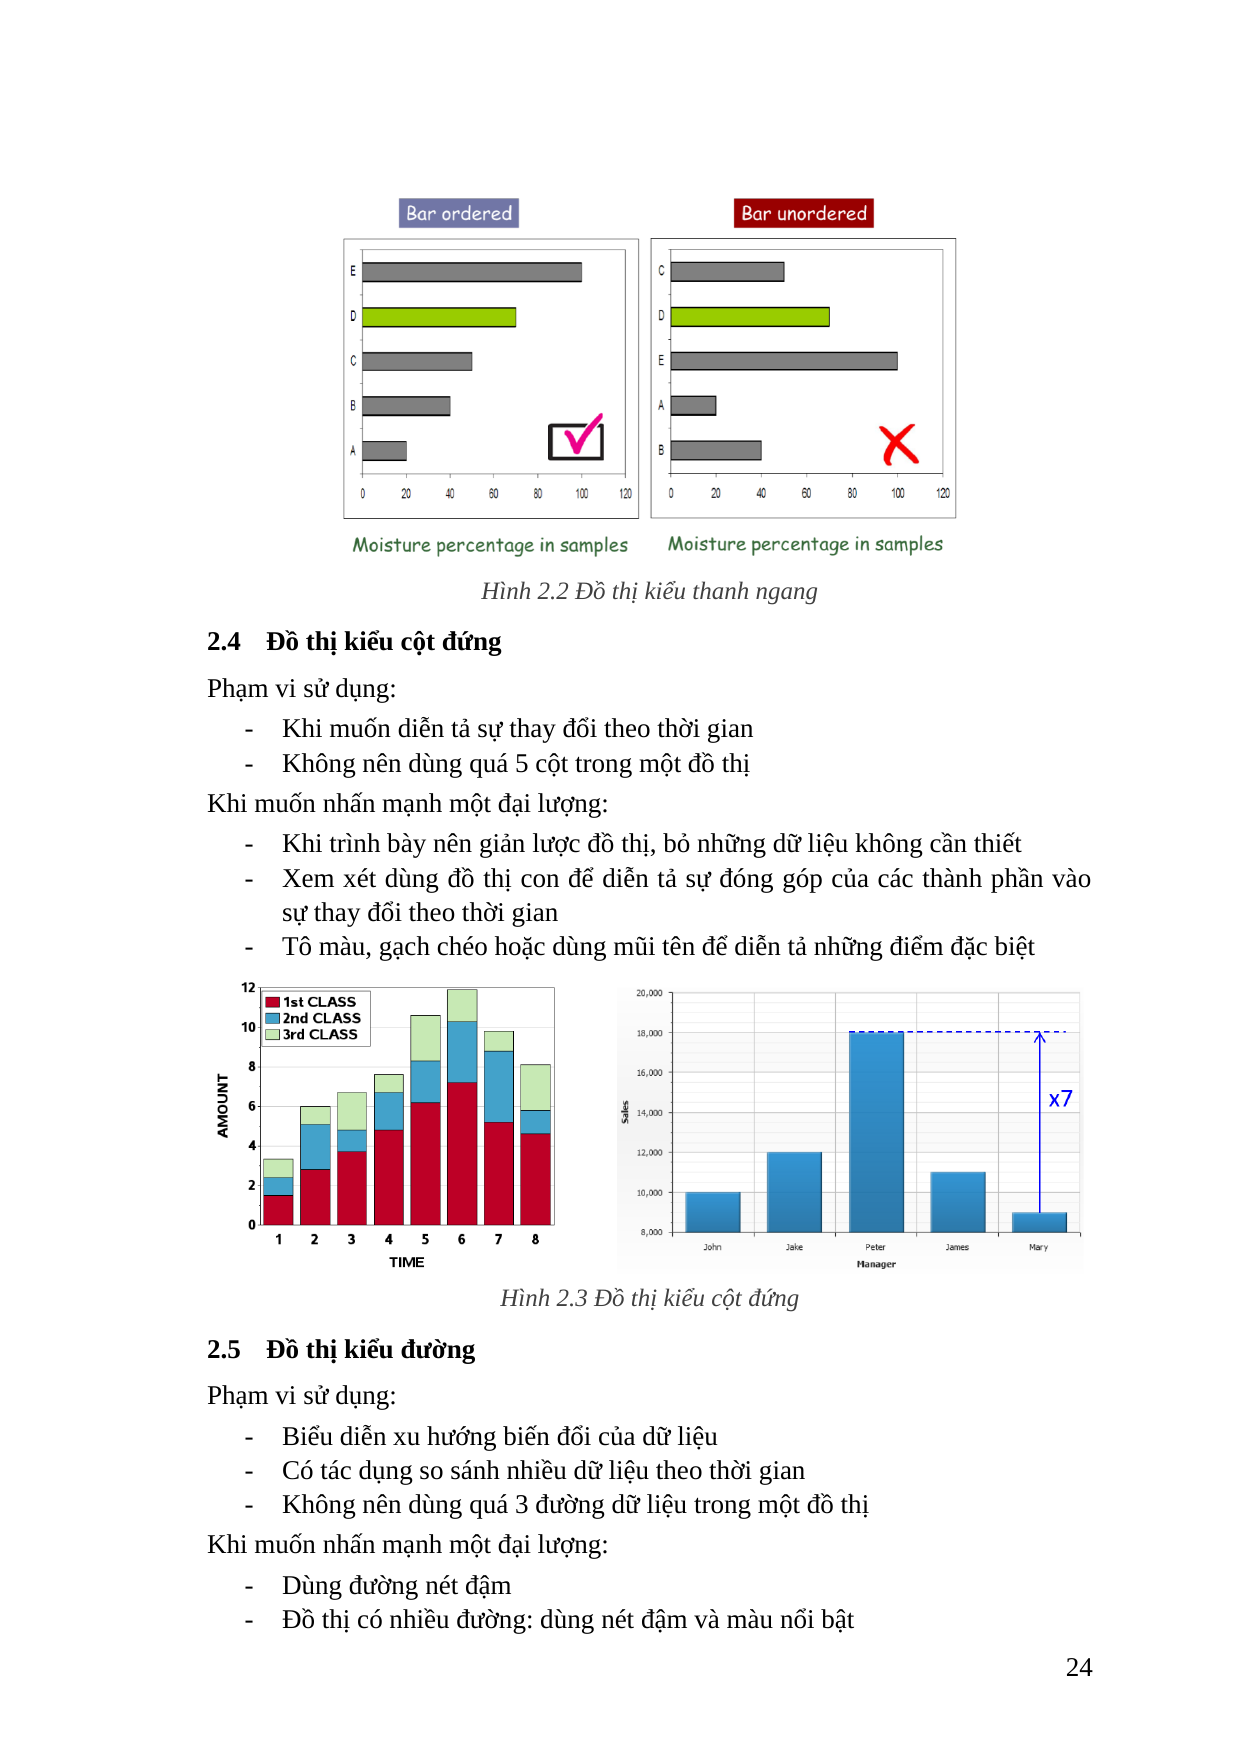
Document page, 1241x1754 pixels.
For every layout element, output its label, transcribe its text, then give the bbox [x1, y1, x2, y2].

text Phạm vi sử dụng: [207, 672, 1092, 703]
list Xem xét dùng đồ thị con để diễn tả sự đóng góp của các thành phần vào sự thay đổi theo thời gian [244, 862, 1092, 927]
subtitle Đồ thị kiểu cột đứng [207, 626, 1092, 657]
list Đồ thị có nhiều đường: dùng nét đậm và màu nổi bật [244, 1603, 1092, 1634]
list Biểu diễn xu hướng biến đổi của dữ liệu [244, 1420, 1092, 1451]
picture [206, 970, 563, 1274]
subtitle Đồ thị kiểu đường [207, 1333, 1092, 1364]
list Không nên dùng quá 3 đường dữ liệu trong một đồ thị [244, 1488, 1092, 1519]
list Khi muốn diễn tả sự thay đổi theo thời gian [244, 713, 1092, 744]
list Dùng đường nét đậm [244, 1569, 1092, 1600]
text Khi muốn nhấn mạnh một đại lượng: [207, 787, 1092, 818]
picture [617, 987, 1084, 1274]
picture [340, 196, 960, 567]
list Khi trình bày nên giản lược đồ thị, bỏ những dữ liệu không cần thiết [244, 828, 1092, 859]
list Tô màu, gạch chéo hoặc dùng mũi tên để diễn tả những điểm đặc biệt [244, 930, 1092, 961]
text Phạm vi sử dụng: [207, 1379, 1092, 1411]
text Khi muốn nhấn mạnh một đại lượng: [207, 1528, 1092, 1560]
list Có tác dụng so sánh nhiều dữ liệu theo thời gian [244, 1454, 1092, 1485]
list Không nên dùng quá 5 cột trong một đồ thị [244, 747, 1092, 778]
